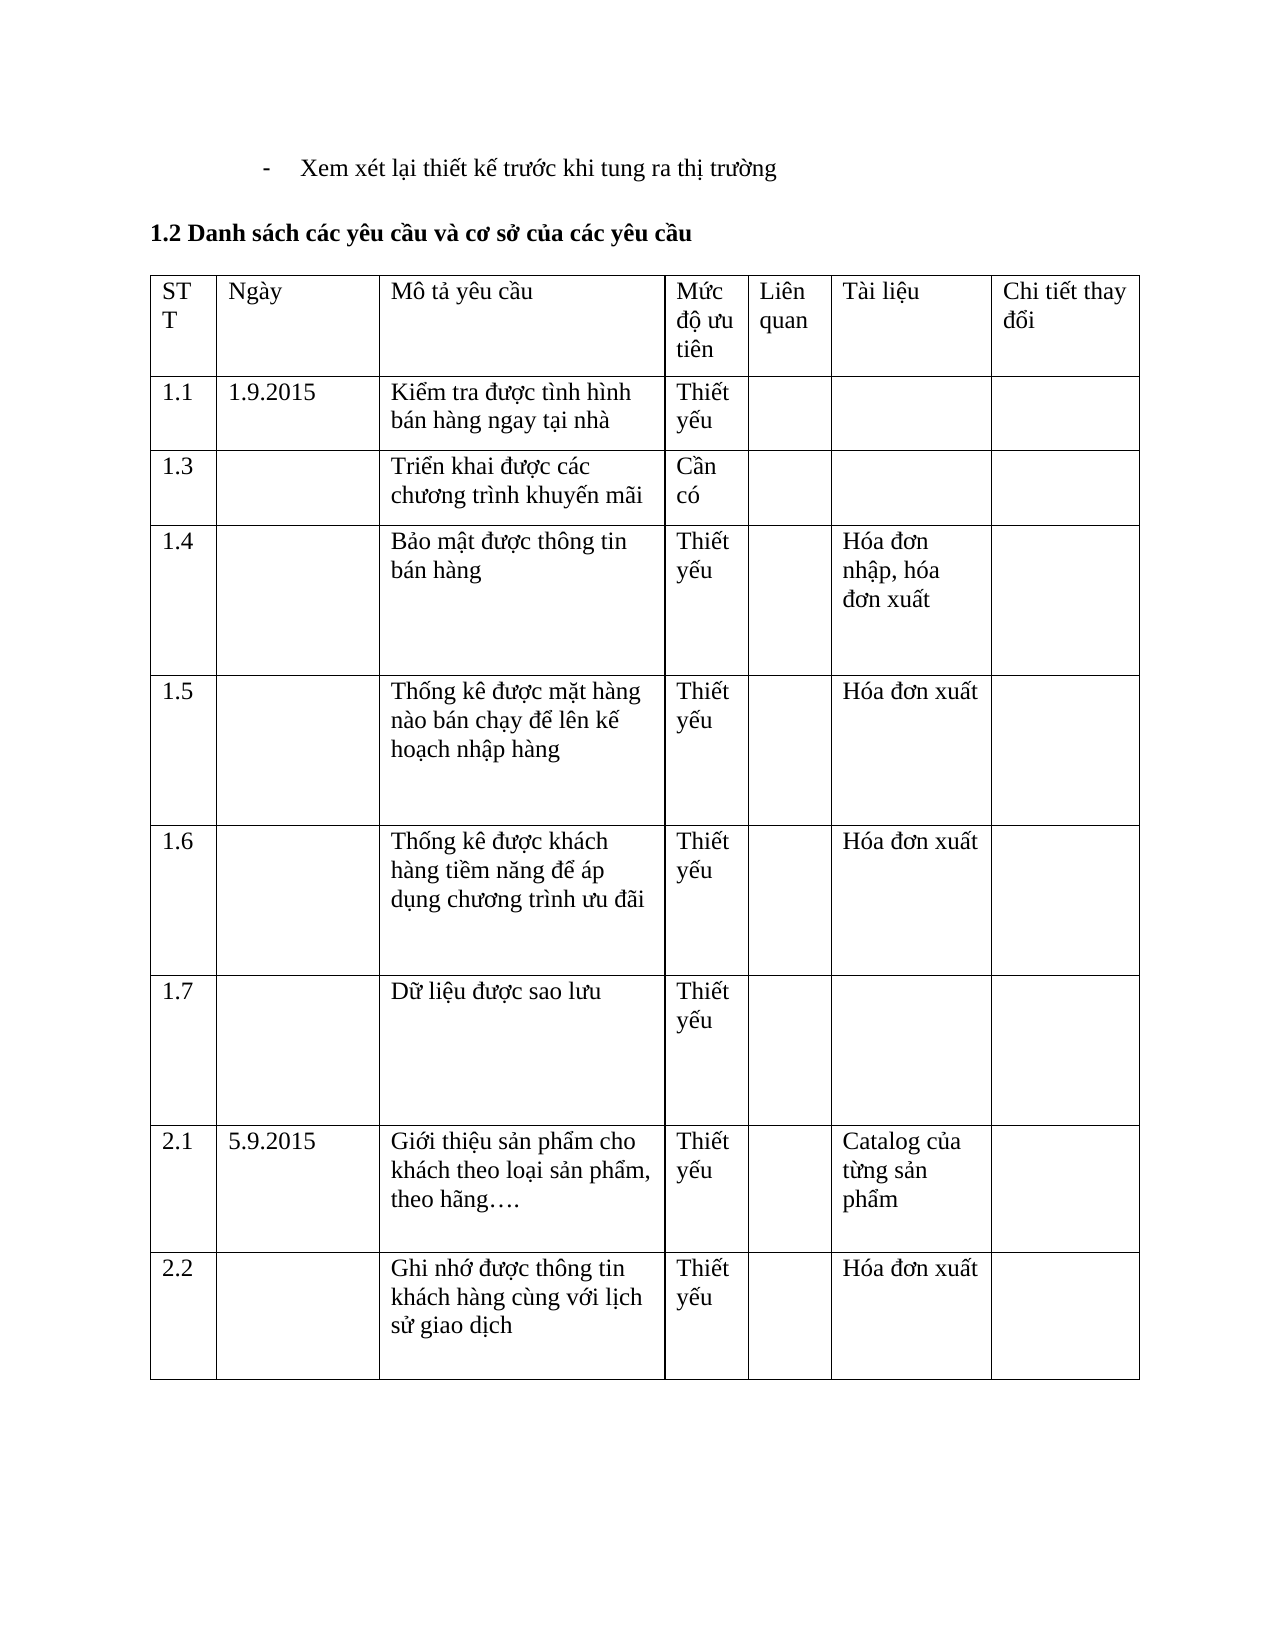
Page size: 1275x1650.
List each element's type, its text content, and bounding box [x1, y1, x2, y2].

table_cell 1.1 [151, 377, 216, 450]
table_cell [217, 1253, 379, 1379]
table_cell Thiết yếu [666, 826, 748, 975]
table_cell [217, 526, 379, 675]
table_cell [832, 451, 991, 525]
table_cell [992, 1126, 1139, 1252]
table_cell 2.2 [151, 1253, 216, 1379]
table_cell [217, 826, 379, 975]
table_cell [992, 451, 1139, 525]
table_cell Catalog của từng sản phẩm [832, 1126, 991, 1252]
table_cell [749, 451, 831, 525]
table_cell Hóa đơn xuất [832, 676, 991, 825]
table_cell Thiết yếu [666, 1126, 748, 1252]
table_cell [832, 976, 991, 1125]
table_cell Thiết yếu [666, 976, 748, 1125]
subtitle Danh sách các yêu cầu và cơ sở của các yêu cầu [150, 218, 1125, 246]
table_cell Thiết yếu [666, 377, 748, 450]
table_cell Dữ liệu được sao lưu [380, 976, 664, 1125]
table_cell Hóa đơn xuất [832, 826, 991, 975]
table_cell 1.3 [151, 451, 216, 525]
table_cell [749, 377, 831, 450]
table_header Mức độ ưu tiên [666, 276, 748, 376]
table_cell 1.9.2015 [217, 377, 379, 450]
table_cell [992, 526, 1139, 675]
table_cell [217, 451, 379, 525]
table_cell Kiểm tra được tình hình bán hàng ngay tại nhà [380, 377, 664, 450]
table_header Ngày [217, 276, 379, 376]
table_cell 1.4 [151, 526, 216, 675]
table_cell Cần có [666, 451, 748, 525]
table_cell Bảo mật được thông tin bán hàng [380, 526, 664, 675]
table_header STT [151, 276, 216, 376]
table_cell [749, 526, 831, 675]
table_header Liên quan [749, 276, 831, 376]
table_cell Ghi nhớ được thông tin khách hàng cùng với lịch sử giao dịch [380, 1253, 664, 1379]
table_cell [832, 377, 991, 450]
table_cell Hóa đơn xuất [832, 1253, 991, 1379]
table_cell [217, 676, 379, 825]
table_cell 1.7 [151, 976, 216, 1125]
table_cell [992, 676, 1139, 825]
table_cell Triển khai được các chương trình khuyến mãi [380, 451, 664, 525]
table_header Tài liệu [832, 276, 991, 376]
table_cell 1.6 [151, 826, 216, 975]
table_cell Thống kê được mặt hàng nào bán chạy để lên kế hoạch nhập hàng [380, 676, 664, 825]
table_cell Thiết yếu [666, 676, 748, 825]
table_cell 5.9.2015 [217, 1126, 379, 1252]
table_cell [992, 826, 1139, 975]
table_cell [749, 1253, 831, 1379]
table_cell 1.5 [151, 676, 216, 825]
table_cell [992, 976, 1139, 1125]
table_cell [749, 676, 831, 825]
table_cell [992, 1253, 1139, 1379]
table_cell [992, 377, 1139, 450]
table_header Chi tiết thay đổi [992, 276, 1139, 376]
table_cell Thiết yếu [666, 1253, 748, 1379]
table_cell 2.1 [151, 1126, 216, 1252]
table_cell Hóa đơn nhập, hóa đơn xuất [832, 526, 991, 675]
table_cell Thiết yếu [666, 526, 748, 675]
table_cell Giới thiệu sản phẩm cho khách theo loại sản phẩm, theo hãng…. [380, 1126, 664, 1252]
table_cell [749, 826, 831, 975]
table_cell [749, 1126, 831, 1252]
table_cell Thống kê được khách hàng tiềm năng để áp dụng chương trình ưu đãi [380, 826, 664, 975]
table_header Mô tả yêu cầu [380, 276, 664, 376]
table_cell [749, 976, 831, 1125]
table_cell [217, 976, 379, 1125]
list Xem xét lại thiết kế trước khi tung ra thị trường [262, 150, 1125, 184]
